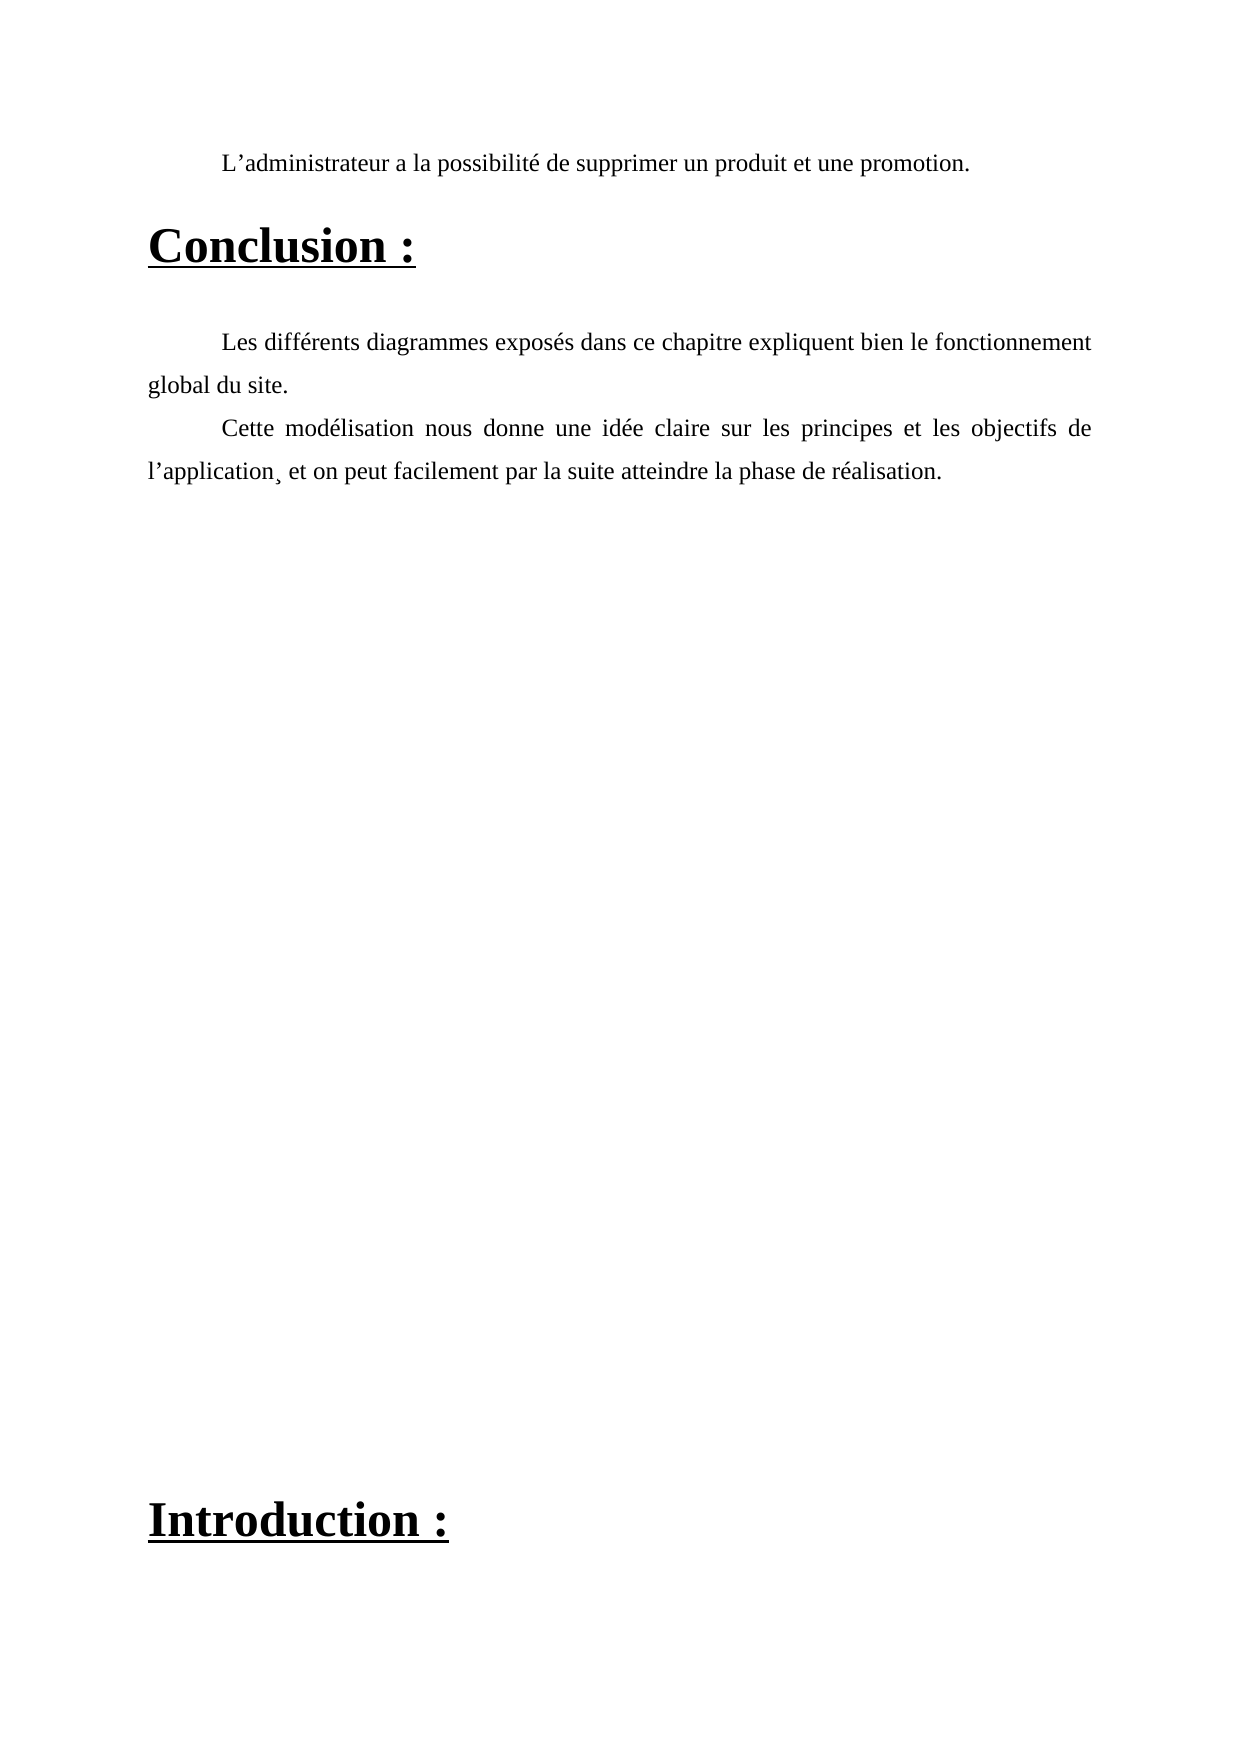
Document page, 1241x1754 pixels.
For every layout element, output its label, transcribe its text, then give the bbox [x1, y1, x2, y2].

text Les différents diagrammes exposés dans ce chapitre expliquent bien le fonctionnement global du site. [148, 327, 1093, 399]
text Conclusion : [148, 216, 1093, 273]
text Cette modélisation nous donne une idée claire sur les principes et les objectifs de l’application¸ et on peut facilement par la suite atteindre la phase de réalisation. [148, 413, 1093, 485]
text Introduction : [148, 1490, 1093, 1548]
text L’administrateur a la possibilité de supprimer un produit et une promotion. [148, 148, 1093, 176]
